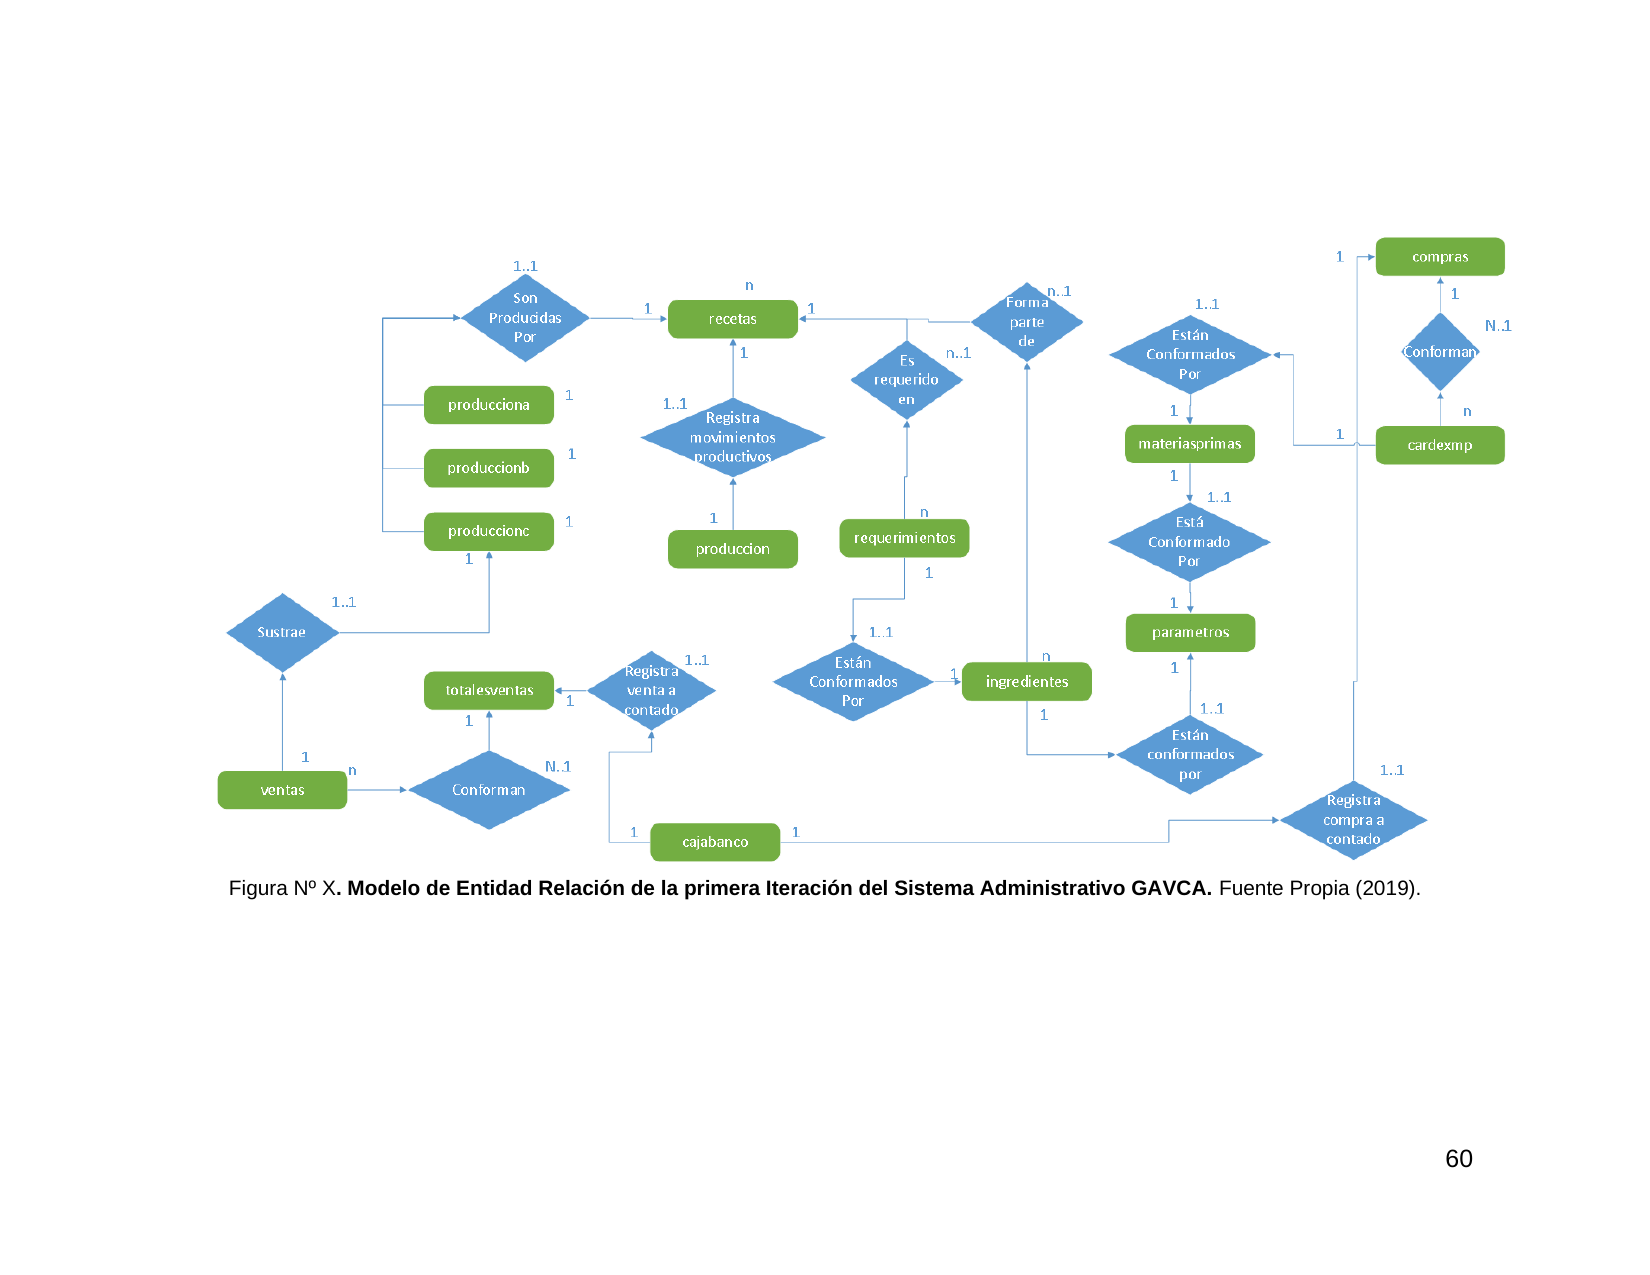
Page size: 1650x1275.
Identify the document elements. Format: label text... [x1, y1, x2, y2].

text Figura Nº X. Modelo de Entidad Relación de la primera Iteración del Sistema Administrativo GAVCA. Fuente Propia (2019). [177, 876, 1473, 899]
picture [206, 236, 1515, 862]
